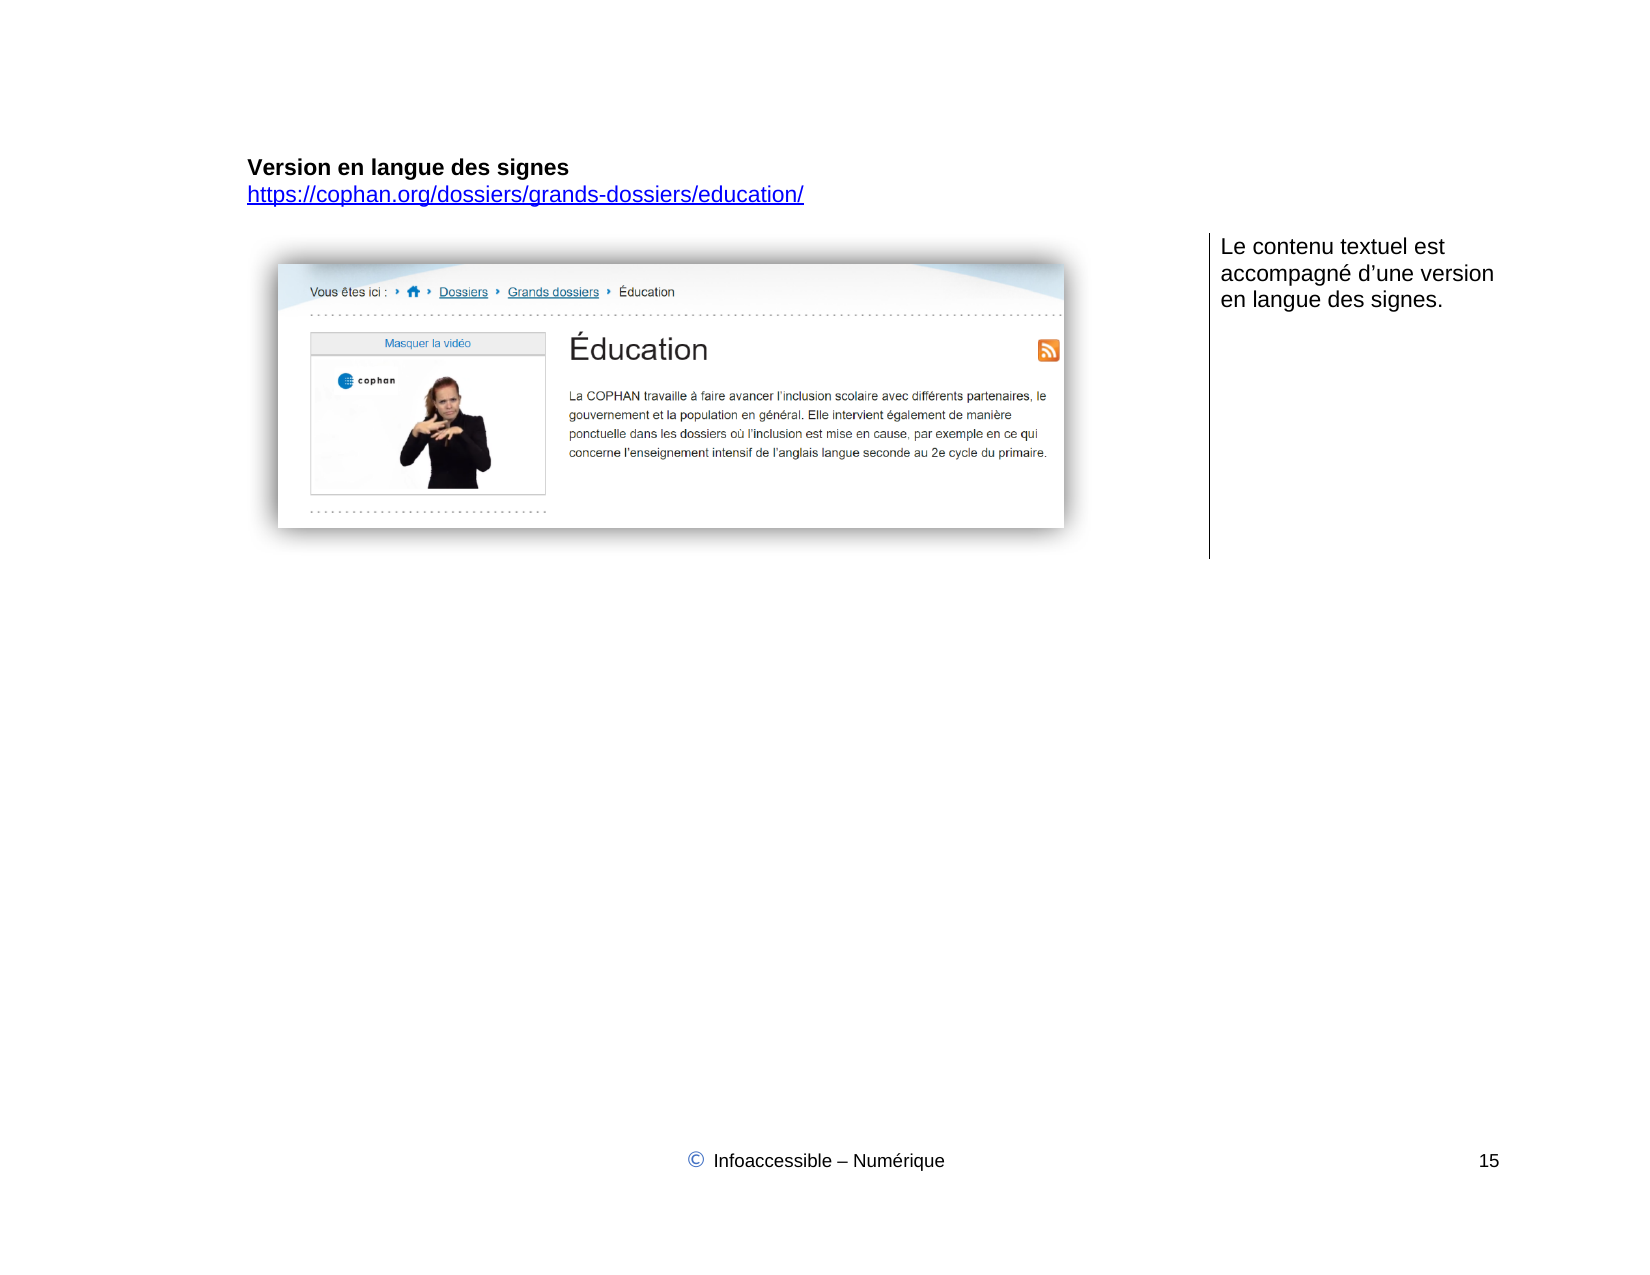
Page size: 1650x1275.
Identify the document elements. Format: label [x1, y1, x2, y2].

table_header [150, 150, 1612, 1098]
picture [278, 264, 1064, 528]
